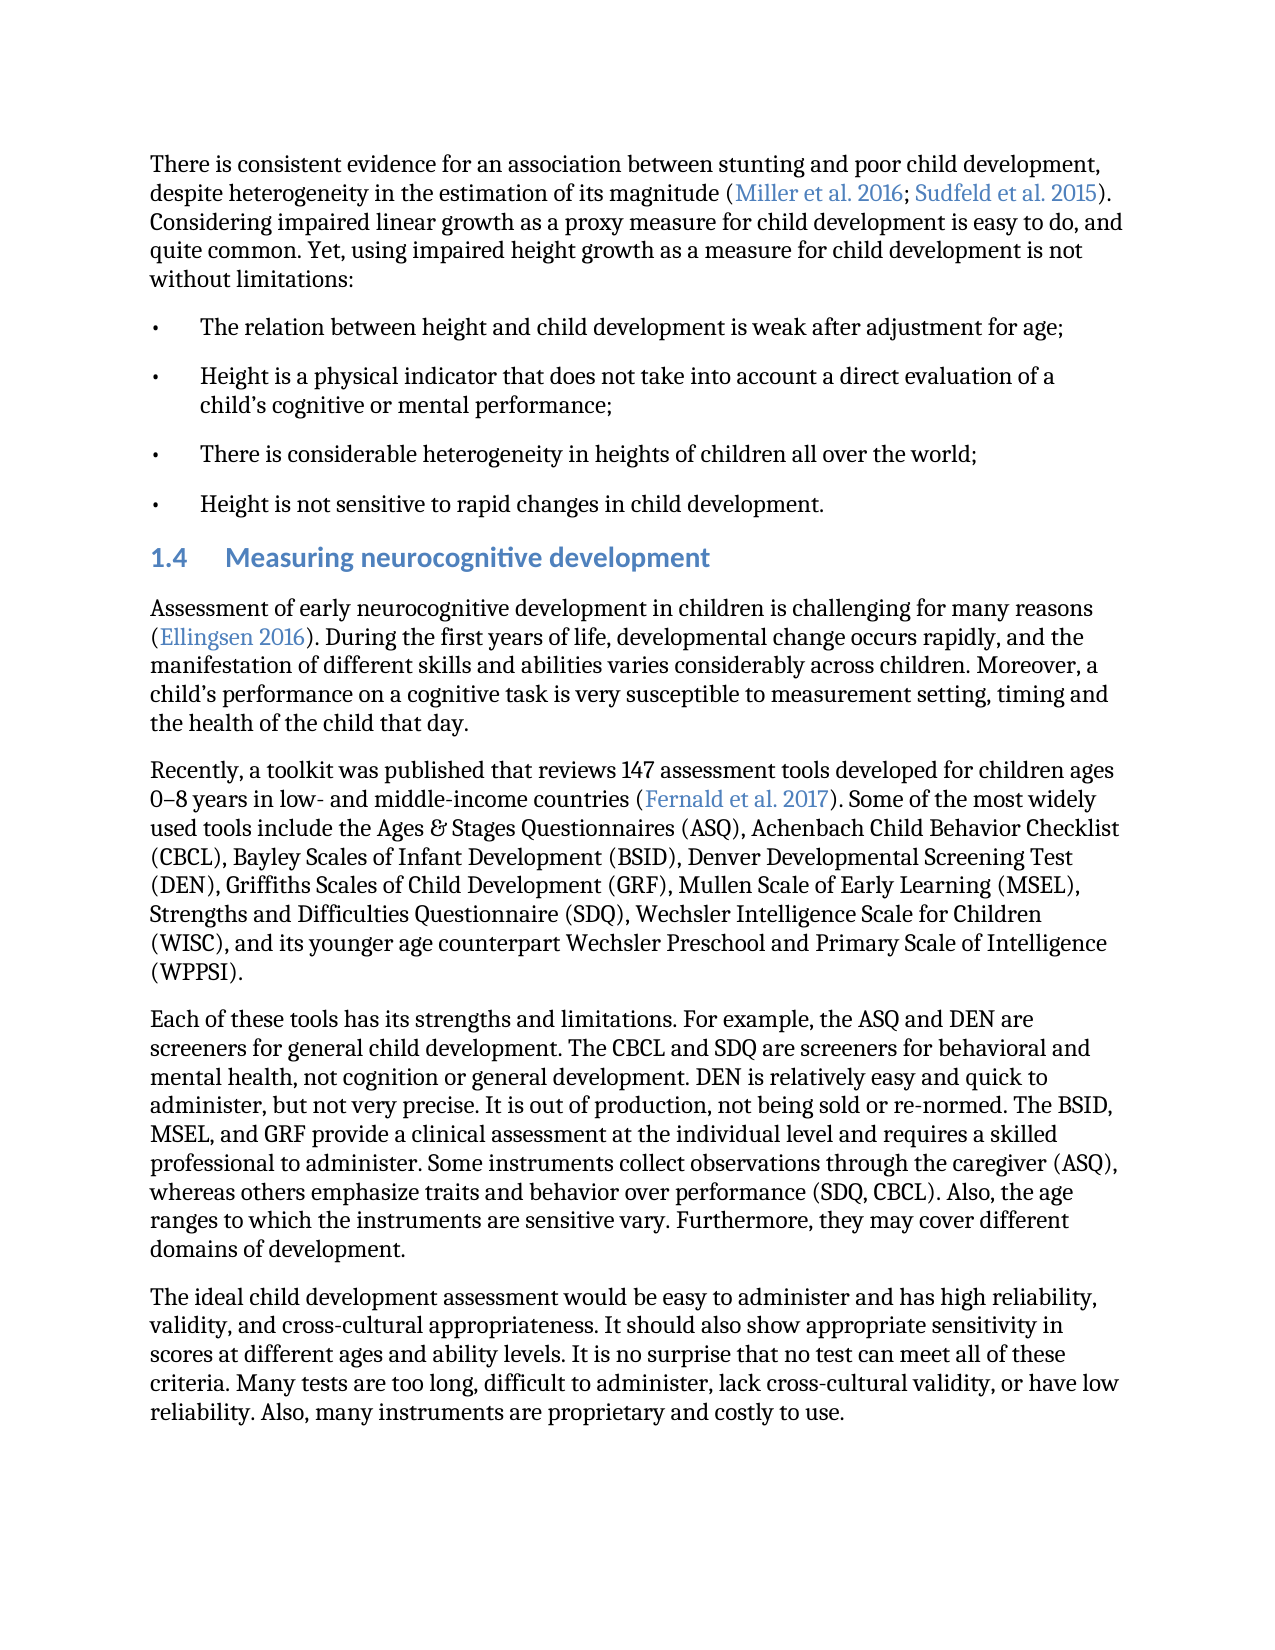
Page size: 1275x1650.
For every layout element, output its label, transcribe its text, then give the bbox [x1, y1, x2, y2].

list There is considerable heterogeneity in heights of children all over the world; [150, 440, 1125, 469]
text Assessment of early neurocognitive development in children is challenging for many reasons (Ellingsen 2016). During the first years of life, developmental change occurs rapidly, and the manifestation of different skills and abilities varies considerably across children. Moreover, a child’s performance on a cognitive task is very susceptible to measurement setting, timing and the health of the child that day. [150, 594, 1125, 738]
text There is consistent evidence for an association between stunting and poor child development, despite heterogeneity in the estimation of its magnitude (Miller et al. 2016; Sudfeld et al. 2015). Considering impaired linear growth as a proxy measure for child development is easy to do, and quite common. Yet, using impaired height growth as a measure for child development is not without limitations: [150, 150, 1125, 294]
list Height is a physical indicator that does not take into account a direct evaluation of a child’s cognitive or mental performance; [150, 362, 1125, 419]
text The ideal child development assessment would be easy to administer and has high reliability, validity, and cross-cultural appropriateness. It should also show appropriate sensitivity in scores at different ages and ability levels. It is no surprise that no test can meet all of these criteria. Many tests are too long, difficult to administer, lack cross-cultural validity, or have low reliability. Also, many instruments are proprietary and costly to use. [150, 1283, 1125, 1426]
list The relation between height and child development is weak after adjustment for age; [150, 312, 1125, 341]
text Each of these tools has its strengths and limitations. For example, the ASQ and DEN are screeners for general child development. The CBCL and SDQ are screeners for behavioral and mental health, not cognition or general development. DEN is relatively easy and quick to administer, but not very precise. It is out of production, not being sold or re-normed. The BSID, MSEL, and GRF provide a clinical assessment at the individual level and requires a skilled professional to administer. Some instruments collect observations through the caregiver (ASQ), whereas others emphasize traits and behavior over performance (SDQ, CBCL). Also, the age ranges to which the instruments are sensitive vary. Furthermore, they may cover different domains of development. [150, 1005, 1125, 1264]
text Recently, a toolkit was published that reviews 147 assessment tools developed for children ages 0–8 years in low- and middle-income countries (Fernald et al. 2017). Some of the most widely used tools include the Ages & Stages Questionnaires (ASQ), Achenbach Child Behavior Checklist (CBCL), Bayley Scales of Infant Development (BSID), Denver Developmental Screening Test (DEN), Griffiths Scales of Child Development (GRF), Mullen Scale of Early Learning (MSEL), Strengths and Difficulties Questionnaire (SDQ), Wechsler Intelligence Scale for Children (WISC), and its younger age counterpart Wechsler Preschool and Primary Scale of Intelligence (WPPSI). [150, 756, 1125, 986]
list Height is not sensitive to rapid changes in child development. [150, 490, 1125, 519]
subtitle 1.4 Measuring neurocognitive development [150, 539, 1125, 575]
